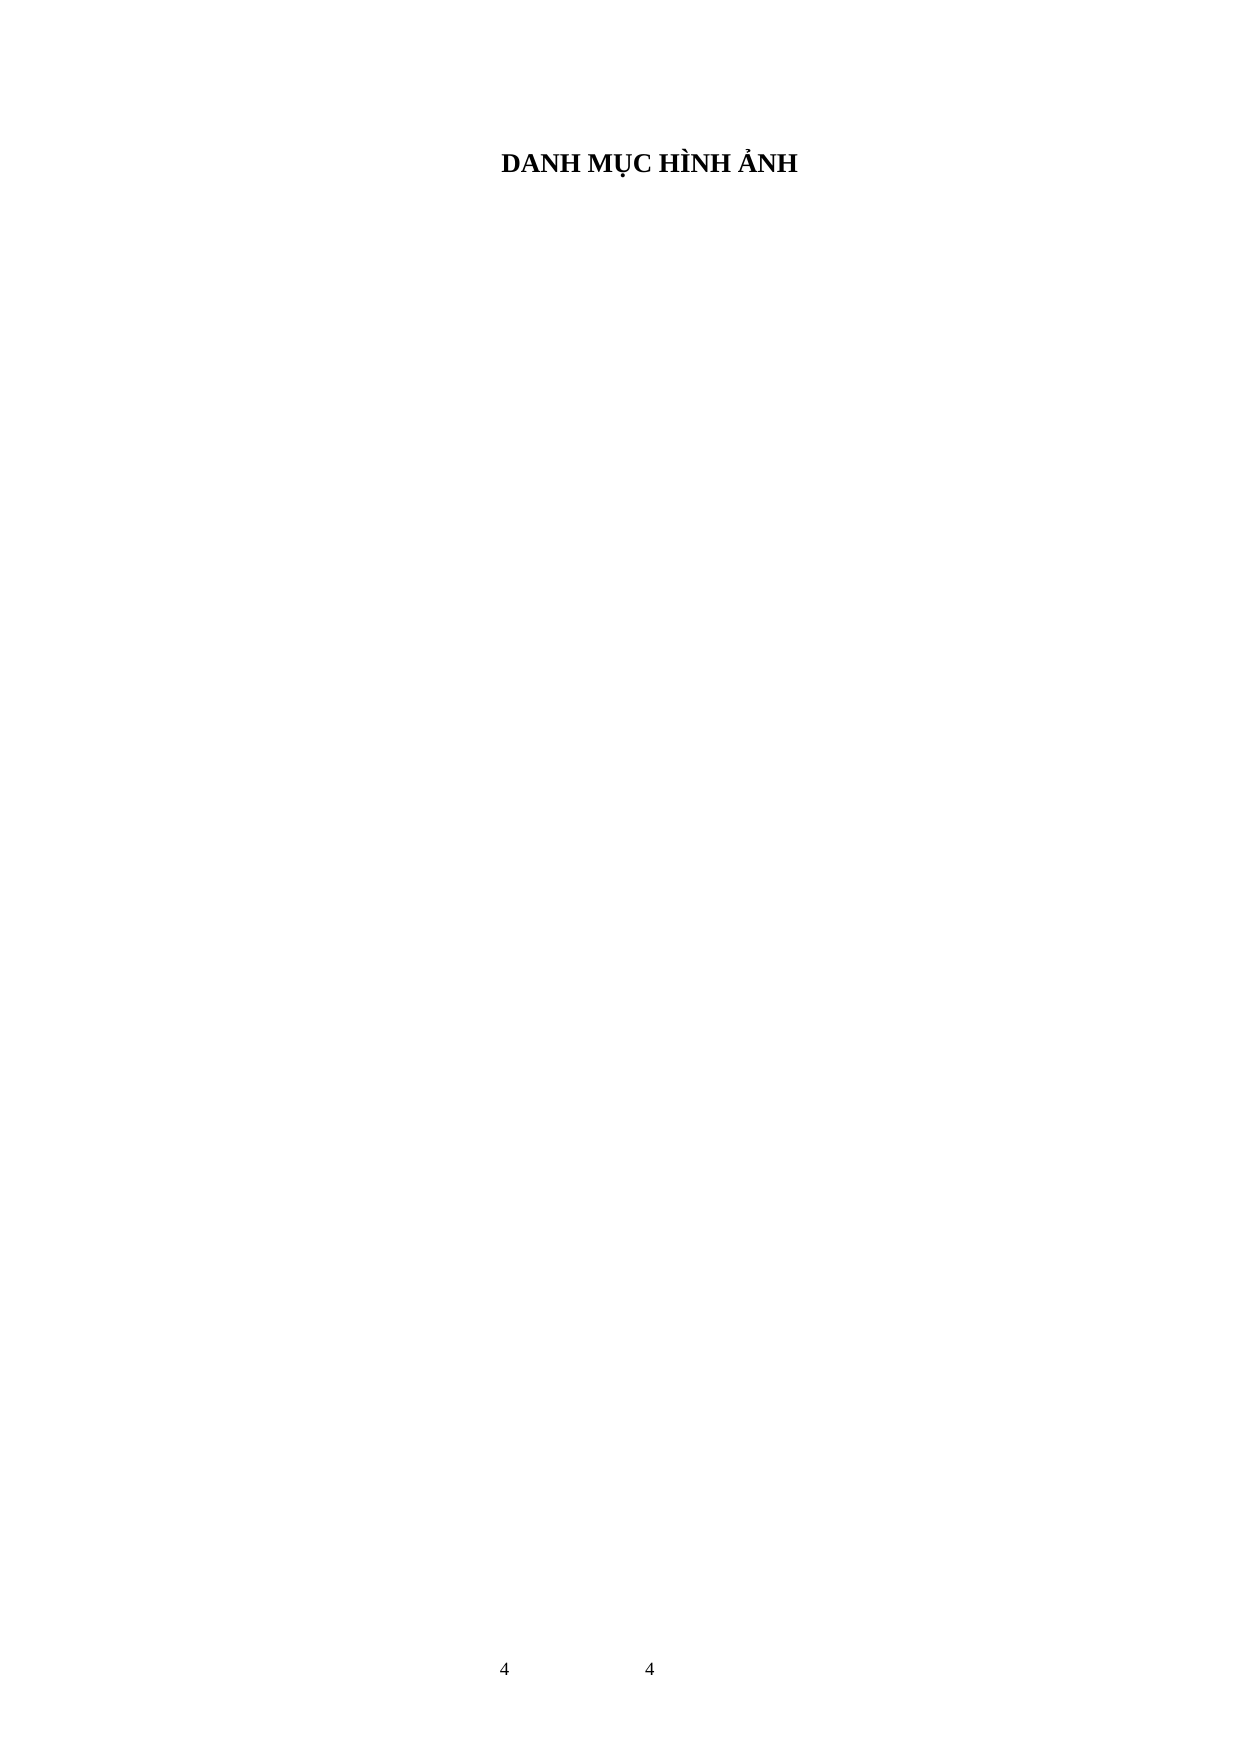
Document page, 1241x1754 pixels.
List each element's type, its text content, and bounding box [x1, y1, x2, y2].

text danh mục hình ảnh [177, 148, 1122, 179]
